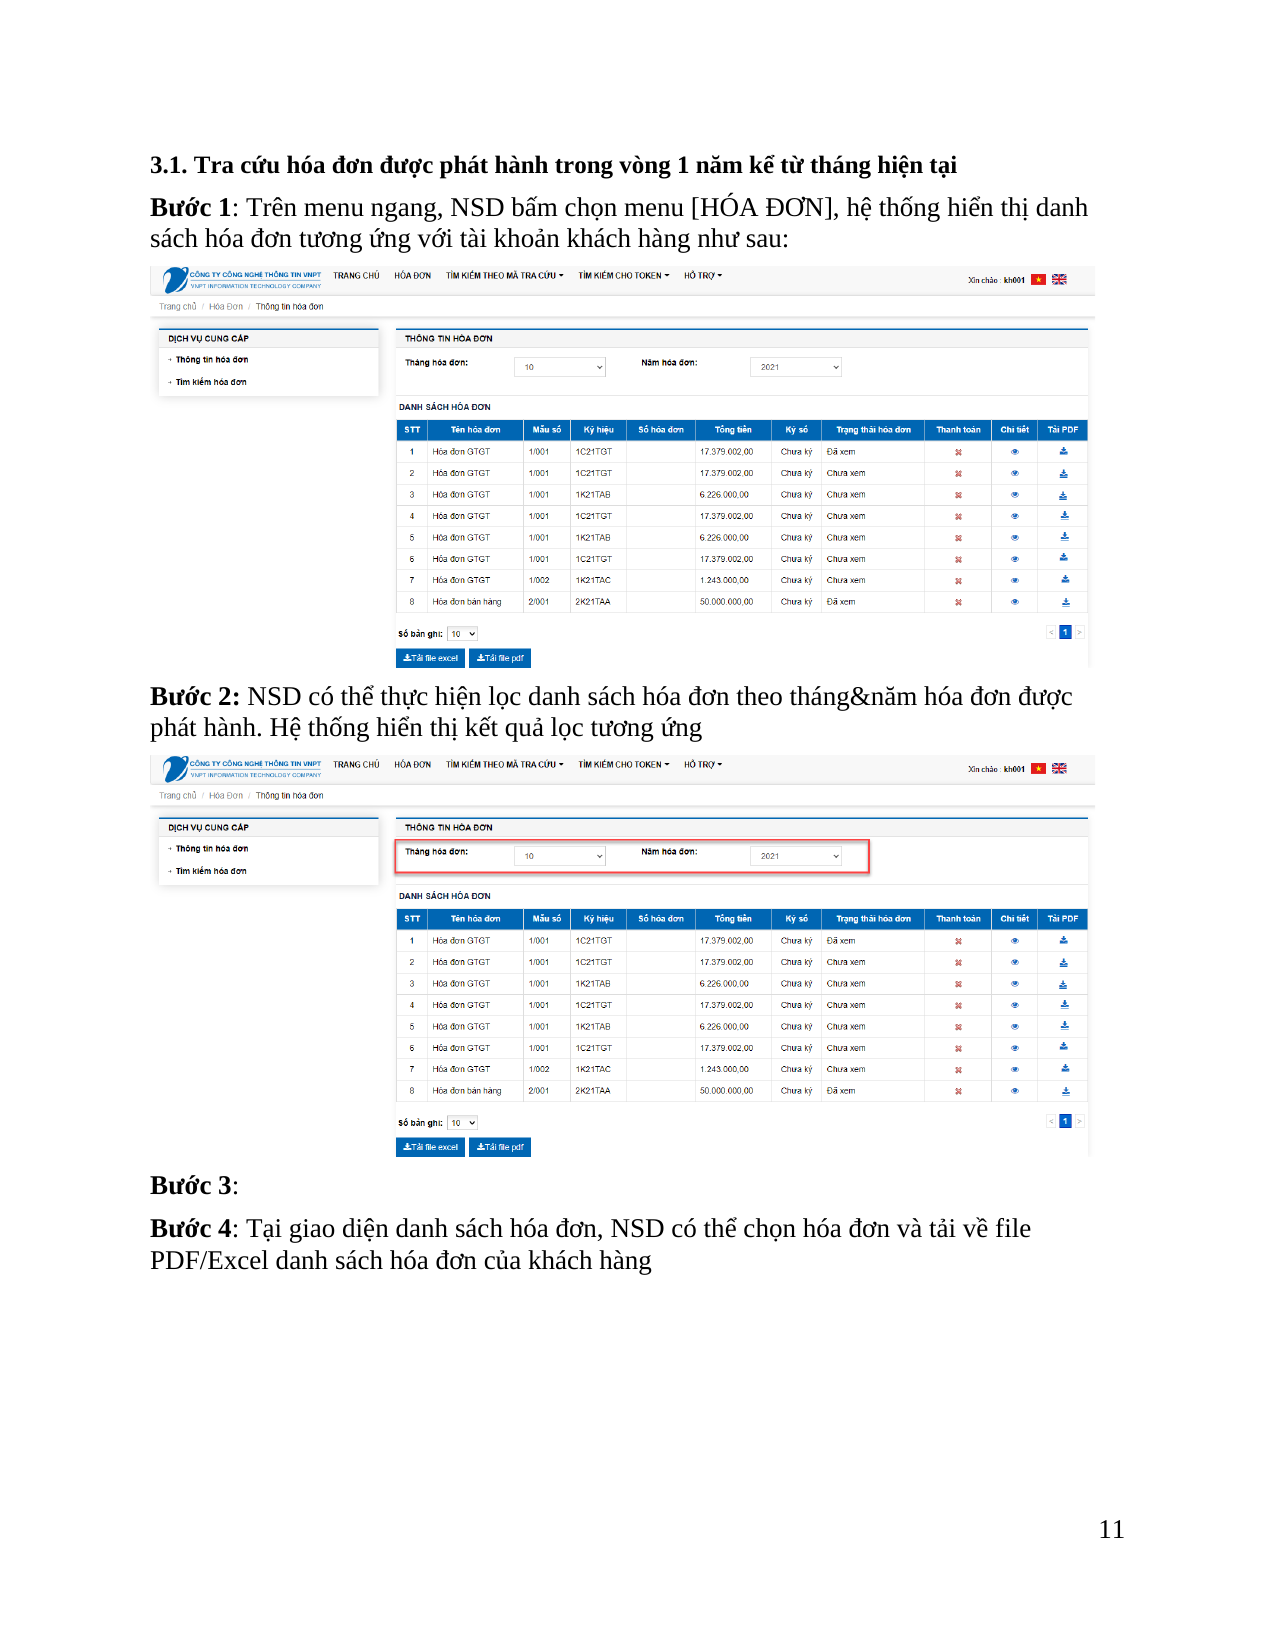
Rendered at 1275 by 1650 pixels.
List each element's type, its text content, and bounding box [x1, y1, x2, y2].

picture [150, 755, 1096, 1157]
text Bước 2: NSD có thể thực hiện lọc danh sách hóa đơn theo tháng&năm hóa đơn được phát hành. Hệ thống hiển thị kết quả lọc tương ứng [150, 680, 1125, 742]
subtitle 3.1. Tra cứu hóa đơn được phát hành trong vòng 1 năm kể từ tháng hiện tại [150, 150, 1125, 179]
text Bước 1: Trên menu ngang, NSD bấm chọn menu [HÓA ĐƠN], hệ thống hiển thị danh sách hóa đơn tương ứng với tài khoản khách hàng như sau: [150, 191, 1125, 253]
text Bước 3: [150, 1169, 1125, 1200]
text Bước 4: Tại giao diện danh sách hóa đơn, NSD có thể chọn hóa đơn và tải về file PDF/Excel danh sách hóa đơn của khách hàng [150, 1213, 1125, 1275]
picture [150, 266, 1096, 668]
